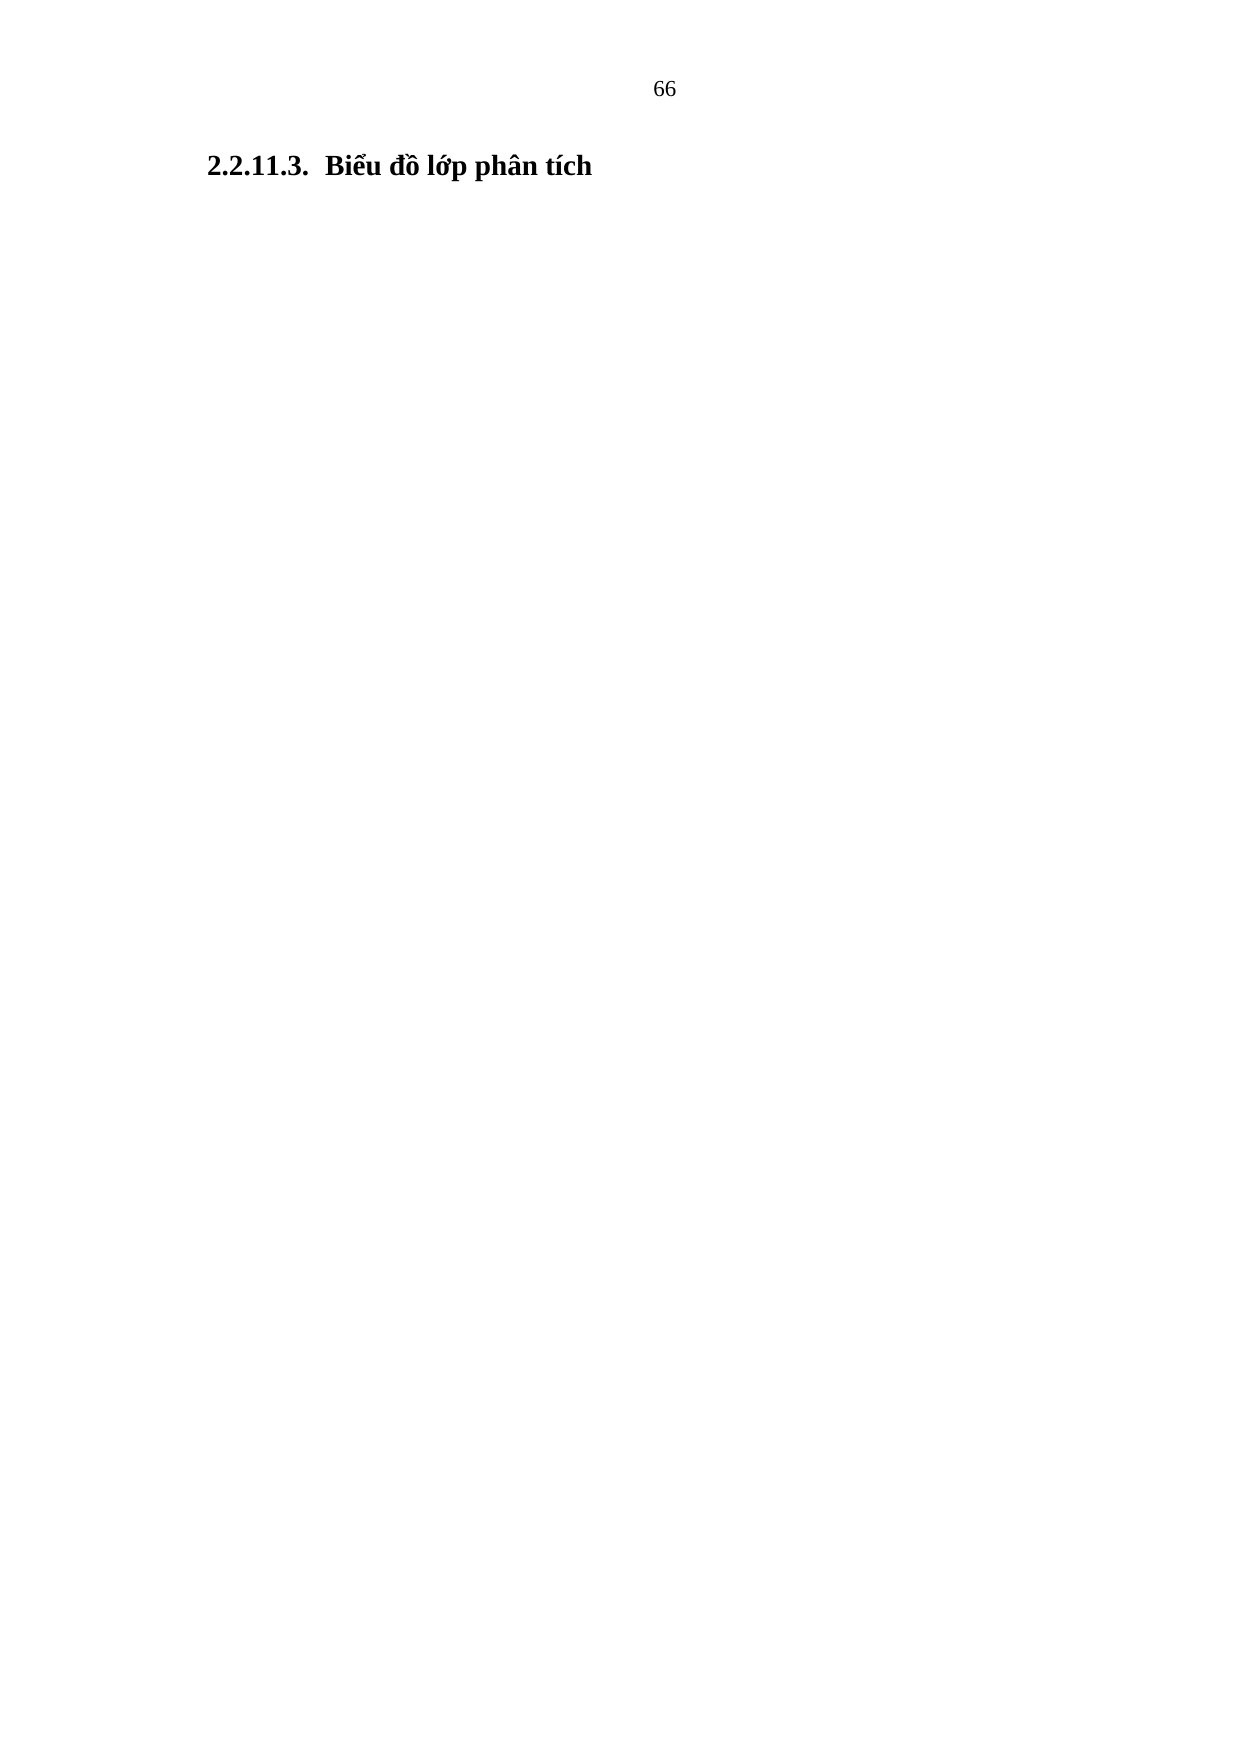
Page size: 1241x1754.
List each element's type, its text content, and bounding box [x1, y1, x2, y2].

subtitle Biểu đồ lớp phân tích [207, 148, 1122, 181]
